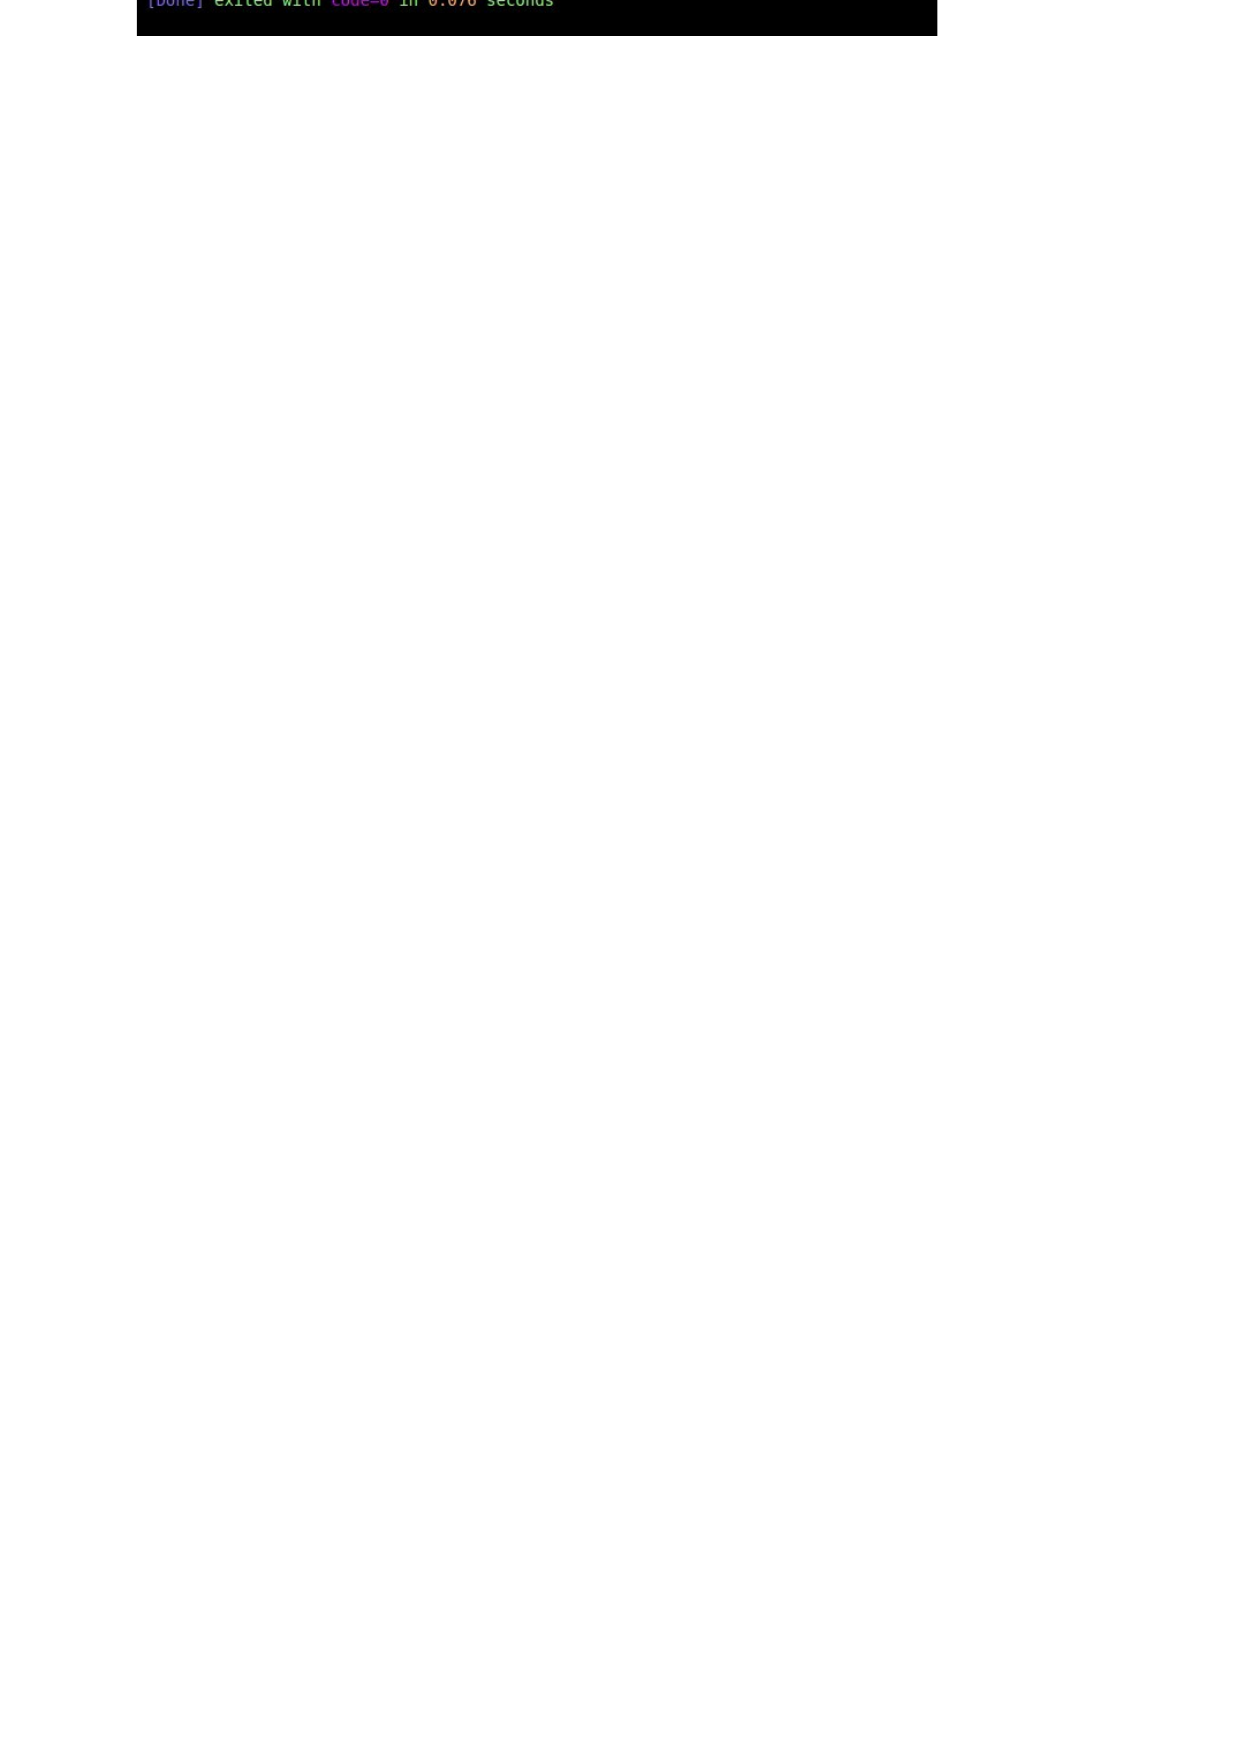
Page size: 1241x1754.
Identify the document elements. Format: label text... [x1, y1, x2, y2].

picture [136, 0, 938, 36]
